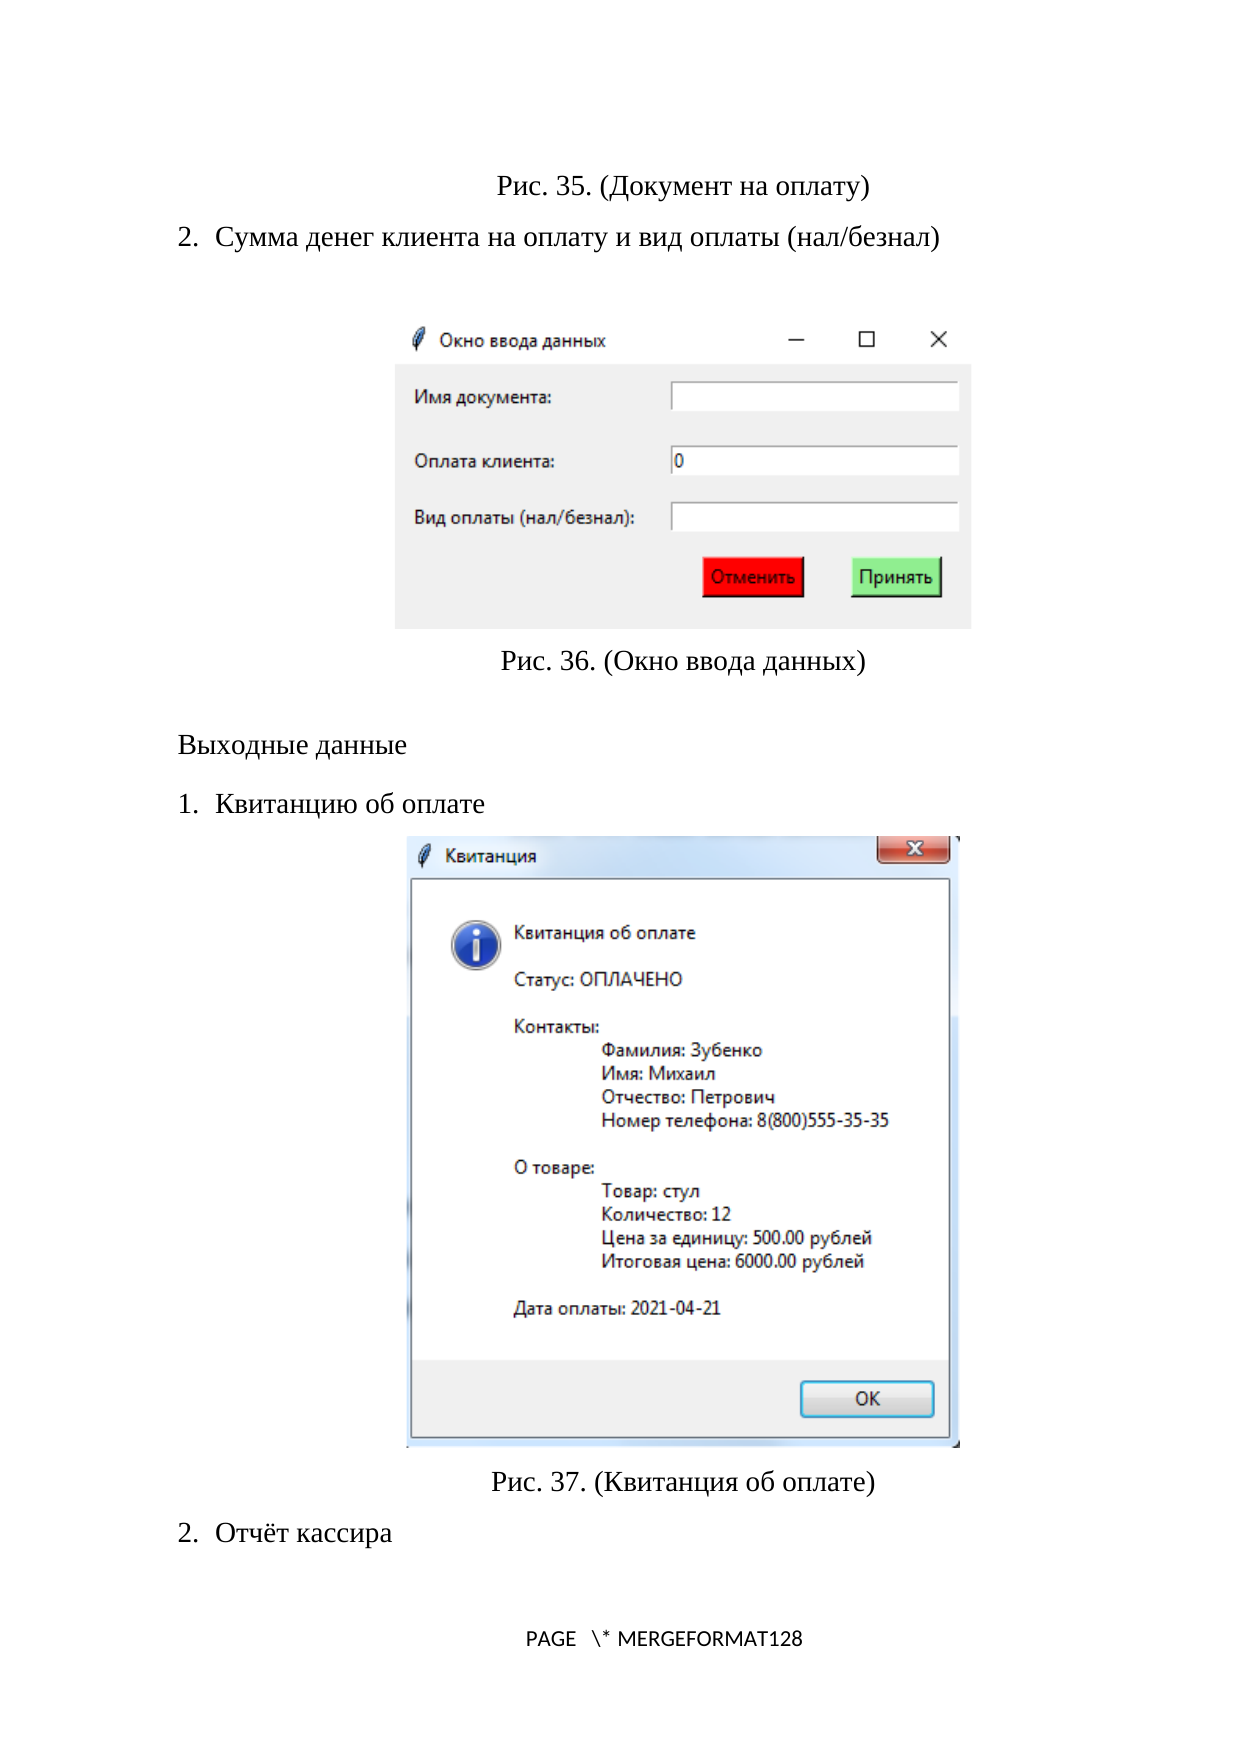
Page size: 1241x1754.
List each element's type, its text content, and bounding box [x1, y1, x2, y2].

list Рис. 36. (Окно ввода данных) [215, 643, 1152, 677]
picture [394, 319, 972, 629]
list Квитанцию об оплате [177, 786, 1152, 820]
list Сумма денег клиента на оплату и вид оплаты (нал/безнал) [177, 219, 1152, 252]
picture [406, 836, 960, 1448]
list Рис. 35. (Документ на оплату) [215, 168, 1152, 202]
list Отчёт кассира [177, 1515, 1152, 1548]
text Выходные данные [177, 727, 1152, 761]
